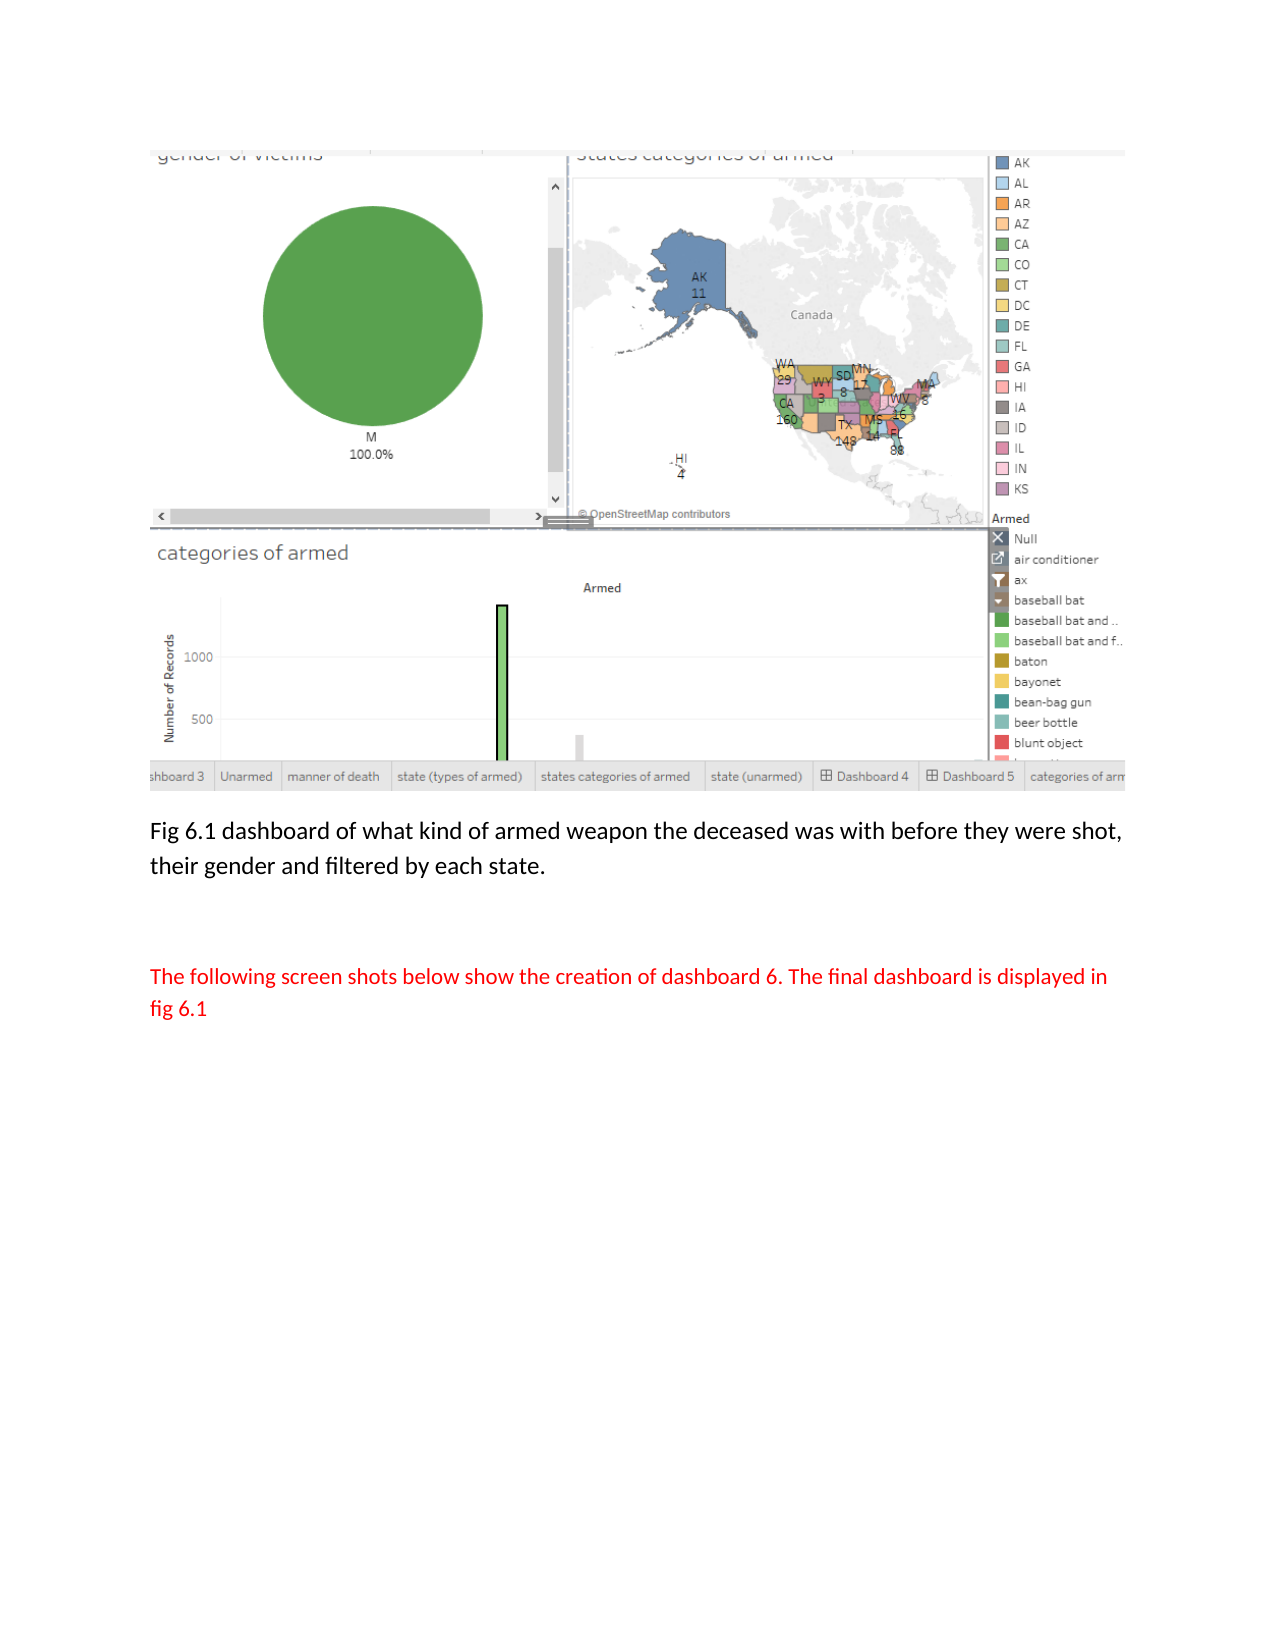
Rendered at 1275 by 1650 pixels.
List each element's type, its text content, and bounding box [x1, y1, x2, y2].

text The following screen shots below show the creation of dashboard 6. The final dashboard is displayed in fig 6.1 [150, 962, 1125, 1022]
text Fig 6.1 dashboard of what kind of armed weapon the deceased was with before they were shot, their gender and filtered by each state. [150, 816, 1125, 881]
picture [150, 150, 1125, 791]
